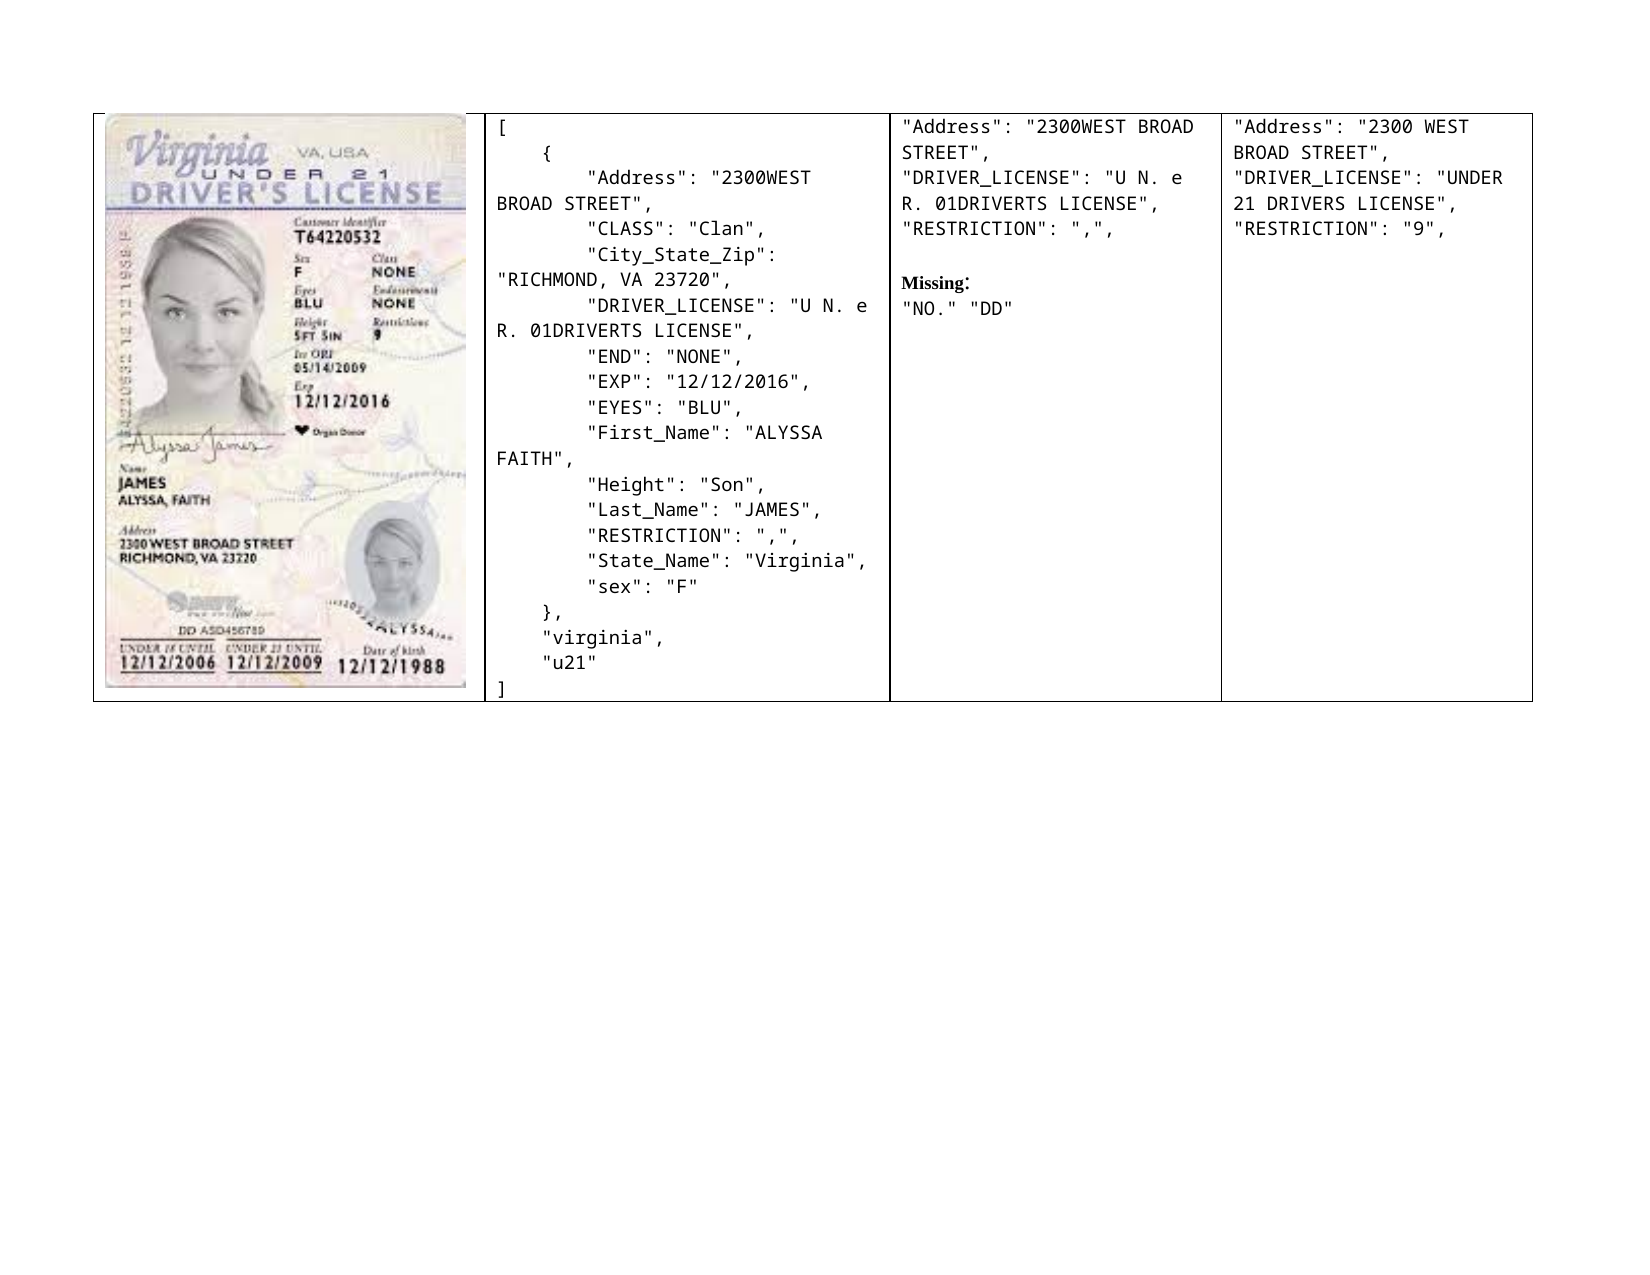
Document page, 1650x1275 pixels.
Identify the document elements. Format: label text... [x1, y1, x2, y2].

table_cell "Address": "2300WEST BROAD STREET", "DRIVER_LICENSE": "U N. e R. 01DRIVERTS LICENSE", "RESTRICTION": ",", Missing: "NO." "DD" [891, 114, 1221, 701]
table_cell "Address": "2300 WEST BROAD STREET", "DRIVER_LICENSE": "UNDER 21 DRIVERS LICENSE", "RESTRICTION": "9", [1222, 114, 1532, 701]
picture [105, 113, 466, 688]
table_cell [ { "Address": "2300WEST BROAD STREET", "CLASS": "Clan", "City_State_Zip": "RICHMOND, VA 23720", "DRIVER_LICENSE": "U N. e R. 01DRIVERTS LICENSE", "END": "NONE", "EXP": "12/12/2016", "EYES": "BLU", "First_Name": "ALYSSA FAITH", "Height": "Son", "Last_Name": "JAMES", "RESTRICTION": ",", "State_Name": "Virginia", "sex": "F" }, "virginia", "u21" ] [486, 114, 889, 701]
table_cell [94, 114, 484, 701]
